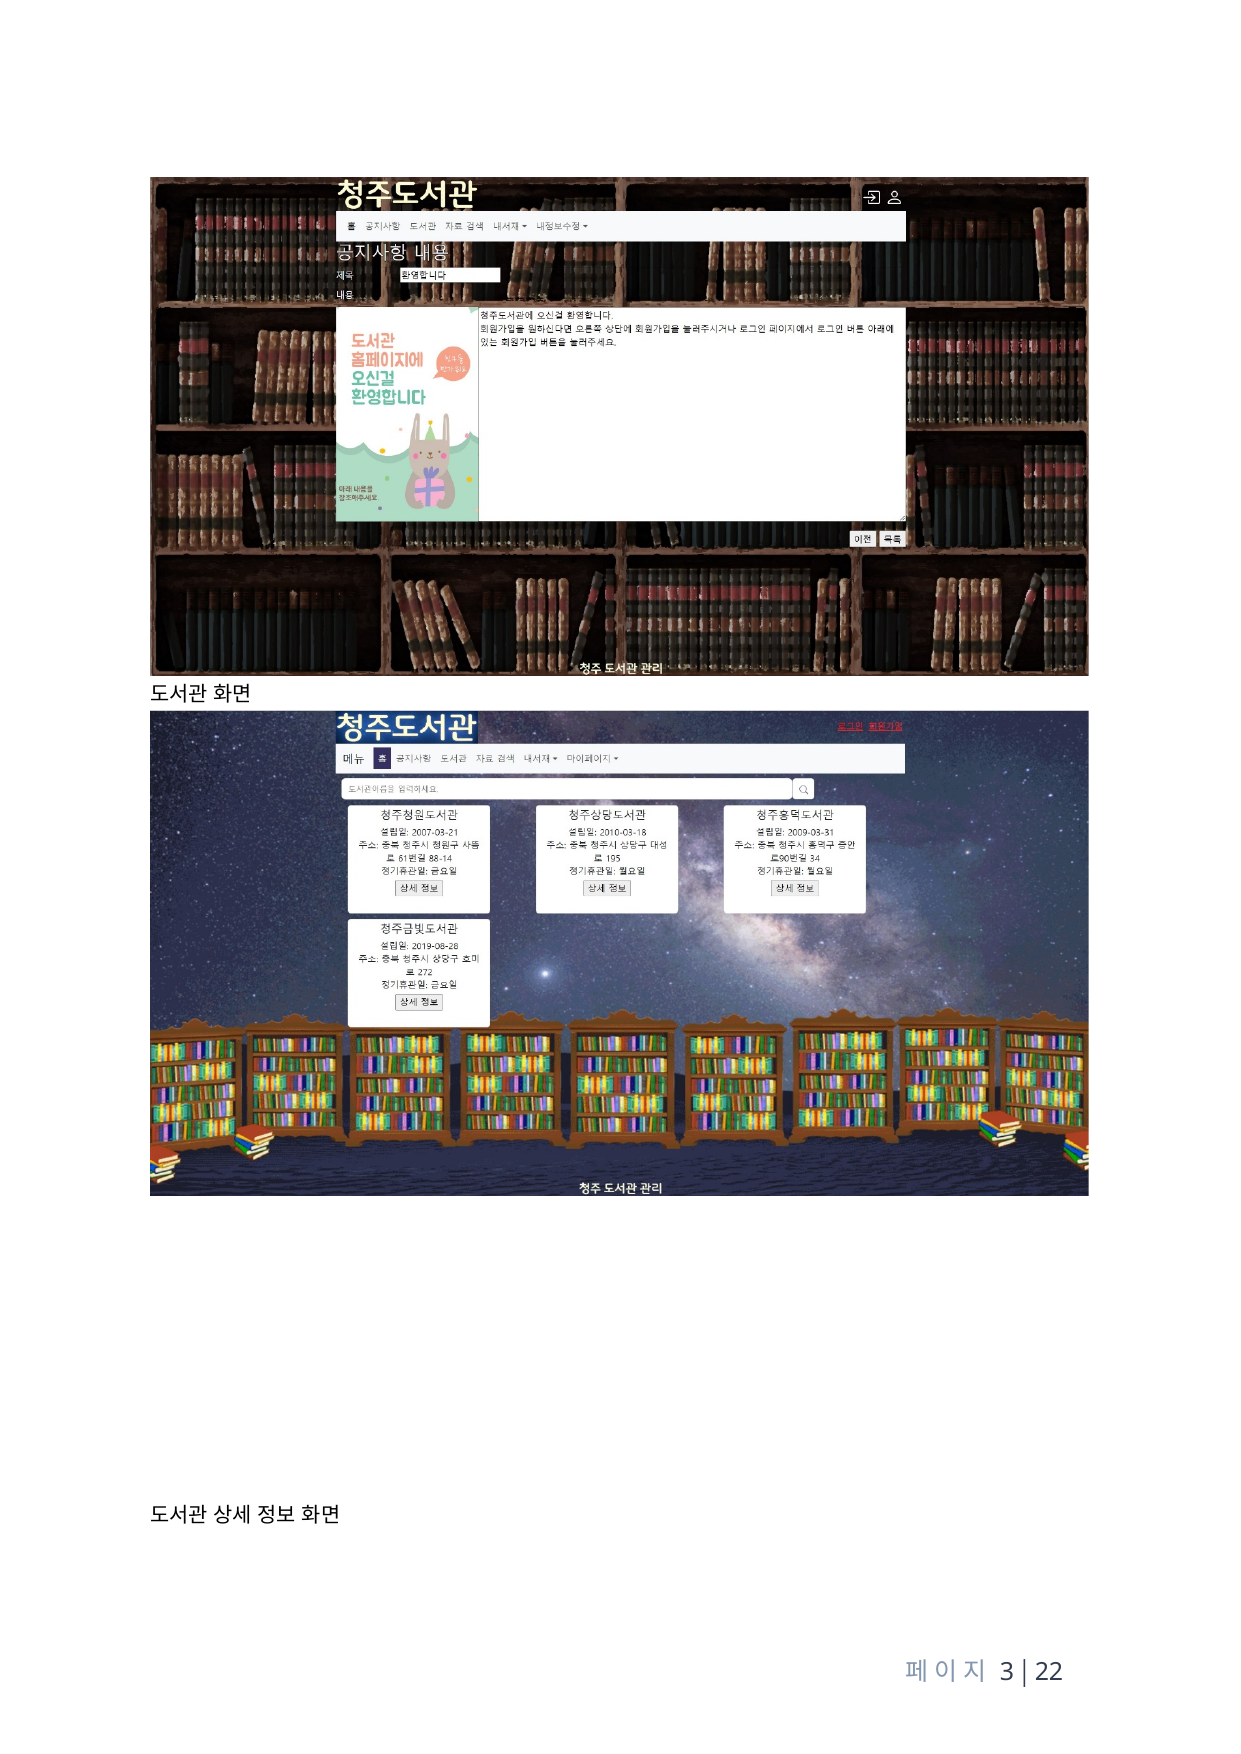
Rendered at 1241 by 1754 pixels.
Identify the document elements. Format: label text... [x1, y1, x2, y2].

picture [150, 710, 1089, 1196]
text 도서관 상세 정보 화면 [150, 1498, 1090, 1528]
picture [150, 177, 1089, 676]
